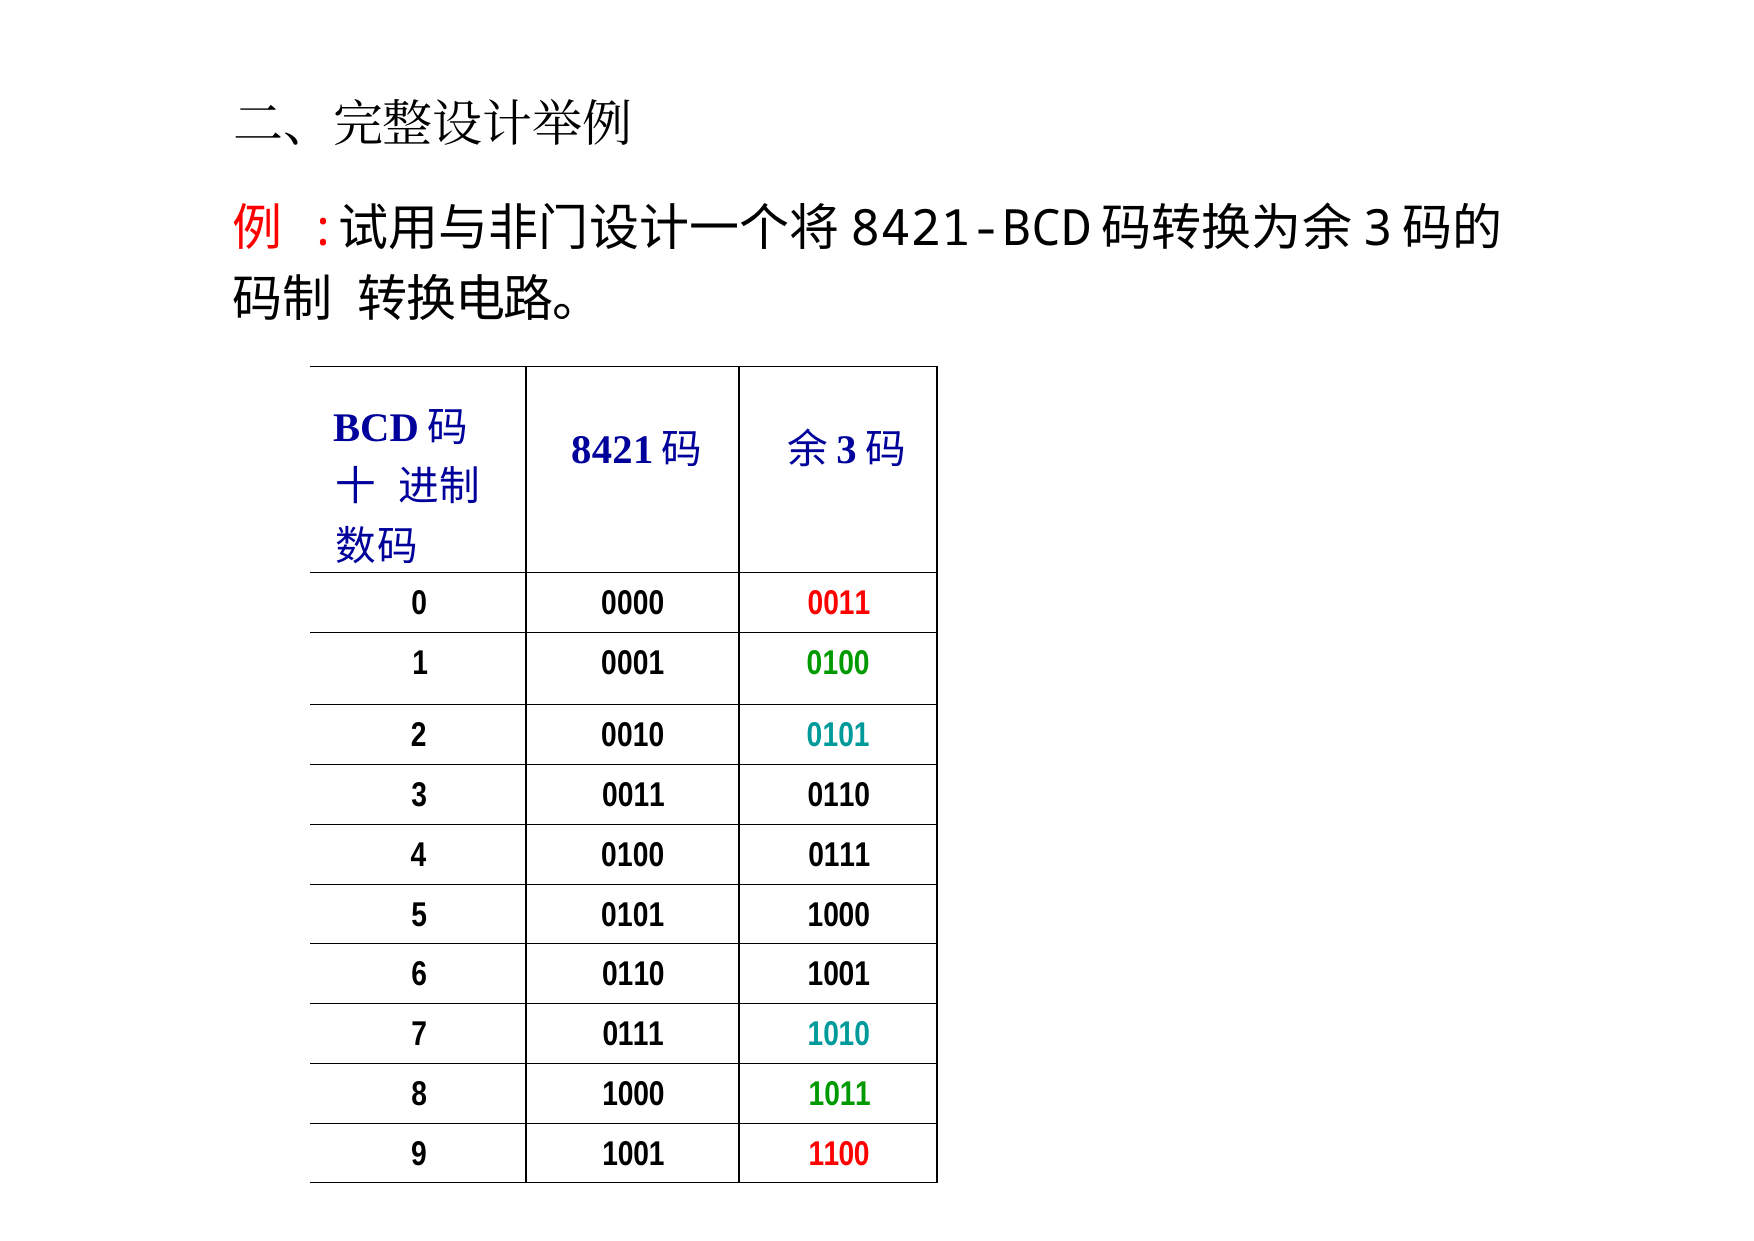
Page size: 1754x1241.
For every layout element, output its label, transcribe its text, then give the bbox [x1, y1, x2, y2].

table_cell 4 [310, 825, 525, 883]
table_header 8421码 [527, 367, 738, 572]
table_header 余3码 [740, 367, 936, 572]
table_cell 8 [310, 1064, 525, 1122]
text 二、完整设计举例 [233, 89, 1513, 155]
table_cell 0111 [740, 825, 936, 883]
table_header BCD码十 进制数码 [310, 367, 525, 572]
table_cell 0 [310, 573, 525, 632]
table_cell 1000 [740, 885, 936, 942]
table_cell 6 [310, 944, 525, 1002]
table_cell 1011 [740, 1064, 936, 1122]
table_cell 7 [310, 1004, 525, 1063]
table_cell 0110 [740, 765, 936, 824]
table_cell 2 [310, 705, 525, 764]
table_cell 0100 [527, 825, 738, 883]
table_cell 0001 [527, 633, 738, 703]
table_cell 0011 [527, 765, 738, 824]
table_cell 1010 [740, 1004, 936, 1063]
table_cell 3 [310, 765, 525, 824]
table_cell 1100 [740, 1124, 936, 1182]
table_cell 0111 [527, 1004, 738, 1063]
table_cell 0100 [740, 633, 936, 703]
table_cell 0101 [527, 885, 738, 942]
table_cell 5 [310, 885, 525, 942]
table_cell 0011 [740, 573, 936, 632]
table_cell 0110 [527, 944, 738, 1002]
table_cell 0010 [527, 705, 738, 764]
text 例 :试用与非门设计一个将8421-BCD码转换为余3码的码制 转换电路。 [232, 188, 1513, 331]
table_cell 1001 [740, 944, 936, 1002]
table_cell 9 [310, 1124, 525, 1182]
table_cell 1 [310, 633, 525, 703]
table_cell 0101 [740, 705, 936, 764]
table_cell 0000 [527, 573, 738, 632]
table_cell 1001 [527, 1124, 738, 1182]
table_cell 1000 [527, 1064, 738, 1122]
